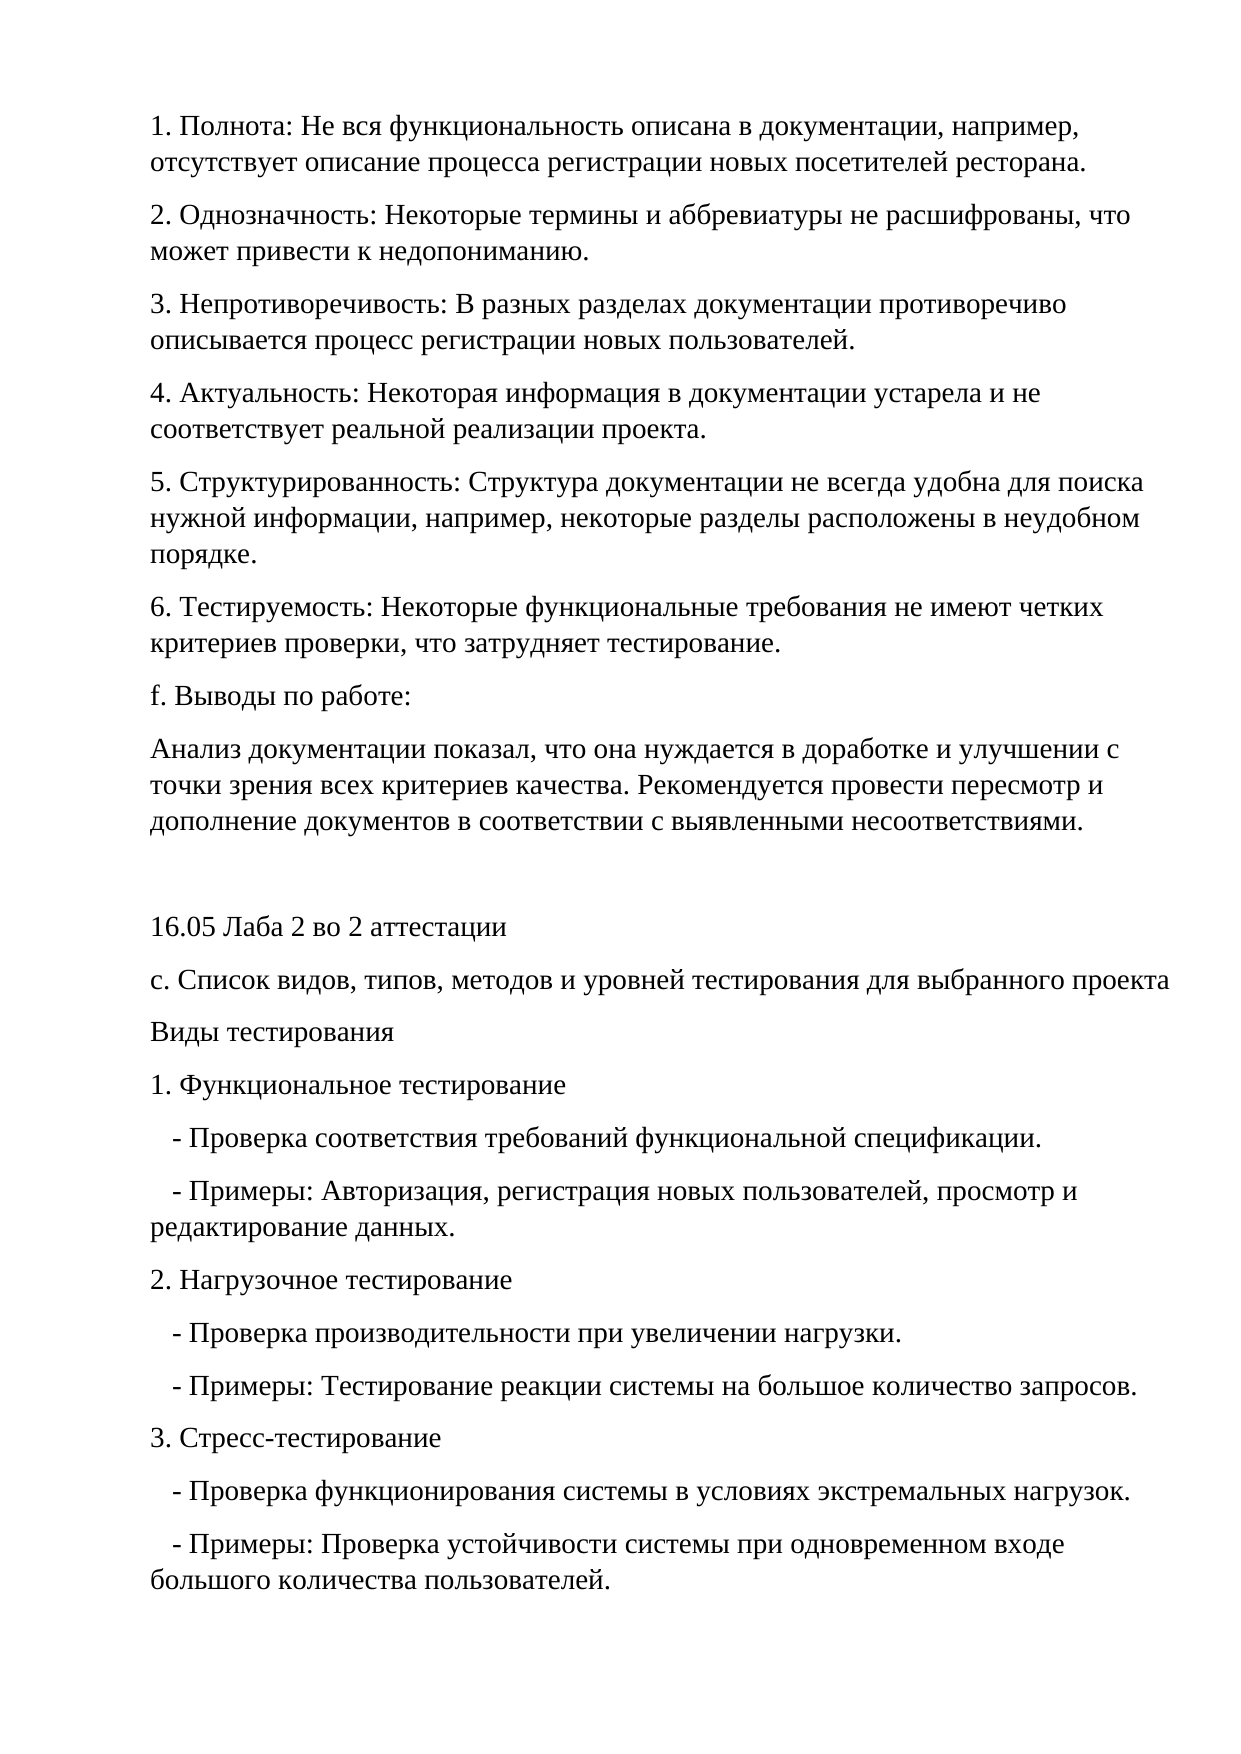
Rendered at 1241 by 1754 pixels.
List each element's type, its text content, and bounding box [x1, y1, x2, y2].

text 6. Тестируемость: Некоторые функциональные требования не имеют четких критериев проверки, что затрудняет тестирование. [150, 589, 1186, 659]
text 1. Функциональное тестирование [150, 1067, 1186, 1101]
text - Примеры: Тестирование реакции системы на большое количество запросов. [150, 1368, 1186, 1401]
text 1. Полнота: Не вся функциональность описана в документации, например, отсутствует описание процесса регистрации новых посетителей ресторана. [150, 108, 1186, 178]
text 3. Стресс-тестирование [150, 1420, 1186, 1454]
text 2. Однозначность: Некоторые термины и аббревиатуры не расшифрованы, что может привести к недопониманию. [150, 197, 1186, 267]
text - Проверка соответствия требований функциональной спецификации. [150, 1120, 1186, 1154]
text - Проверка функционирования системы в условиях экстремальных нагрузок. [150, 1473, 1186, 1507]
text 4. Актуальность: Некоторая информация в документации устарела и не соответствует реальной реализации проекта. [150, 375, 1186, 445]
text - Примеры: Авторизация, регистрация новых пользователей, просмотр и редактирование данных. [150, 1173, 1186, 1243]
text f. Выводы по работе: [150, 678, 1186, 712]
text Виды тестирования [150, 1014, 1186, 1048]
text - Примеры: Проверка устойчивости системы при одновременном входе большого количества пользователей. [150, 1526, 1186, 1596]
text - Проверка производительности при увеличении нагрузки. [150, 1315, 1186, 1348]
text c. Список видов, типов, методов и уровней тестирования для выбранного проекта [150, 962, 1186, 995]
text 5. Структурированность: Структура документации не всегда удобна для поиска нужной информации, например, некоторые разделы расположены в неудобном порядке. [150, 464, 1186, 570]
text 2. Нагрузочное тестирование [150, 1262, 1186, 1296]
text 3. Непротиворечивость: В разных разделах документации противоречиво описывается процесс регистрации новых пользователей. [150, 286, 1186, 356]
text 16.05 Лаба 2 во 2 аттестации [150, 909, 1186, 942]
text Анализ документации показал, что она нуждается в доработке и улучшении с точки зрения всех критериев качества. Рекомендуется провести пересмотр и дополнение документов в соответствии с выявленными несоответствиями. [150, 731, 1186, 837]
